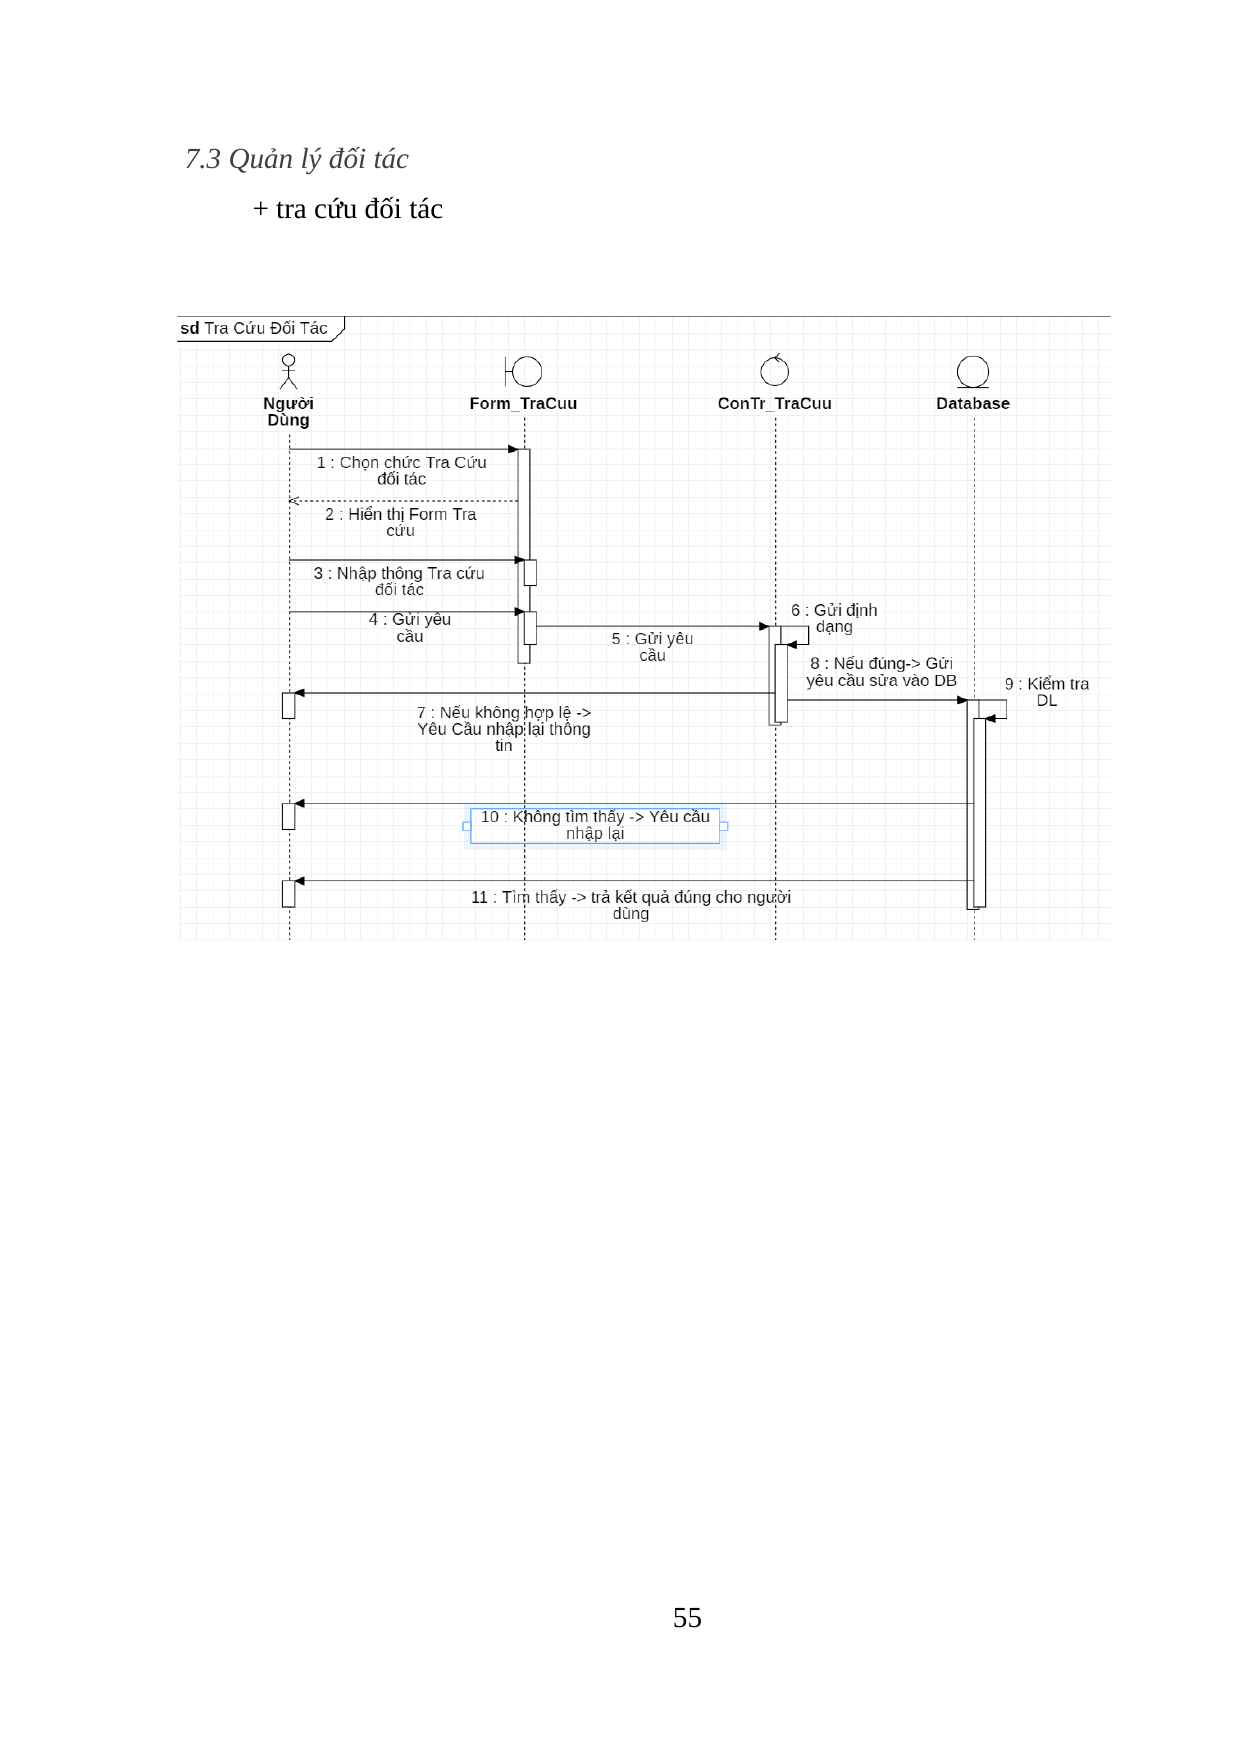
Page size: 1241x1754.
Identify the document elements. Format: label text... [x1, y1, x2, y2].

text + tra cứu đối tác [177, 191, 1122, 224]
picture [177, 316, 1111, 940]
text 7.3 Quản lý đối tác [177, 141, 1032, 174]
